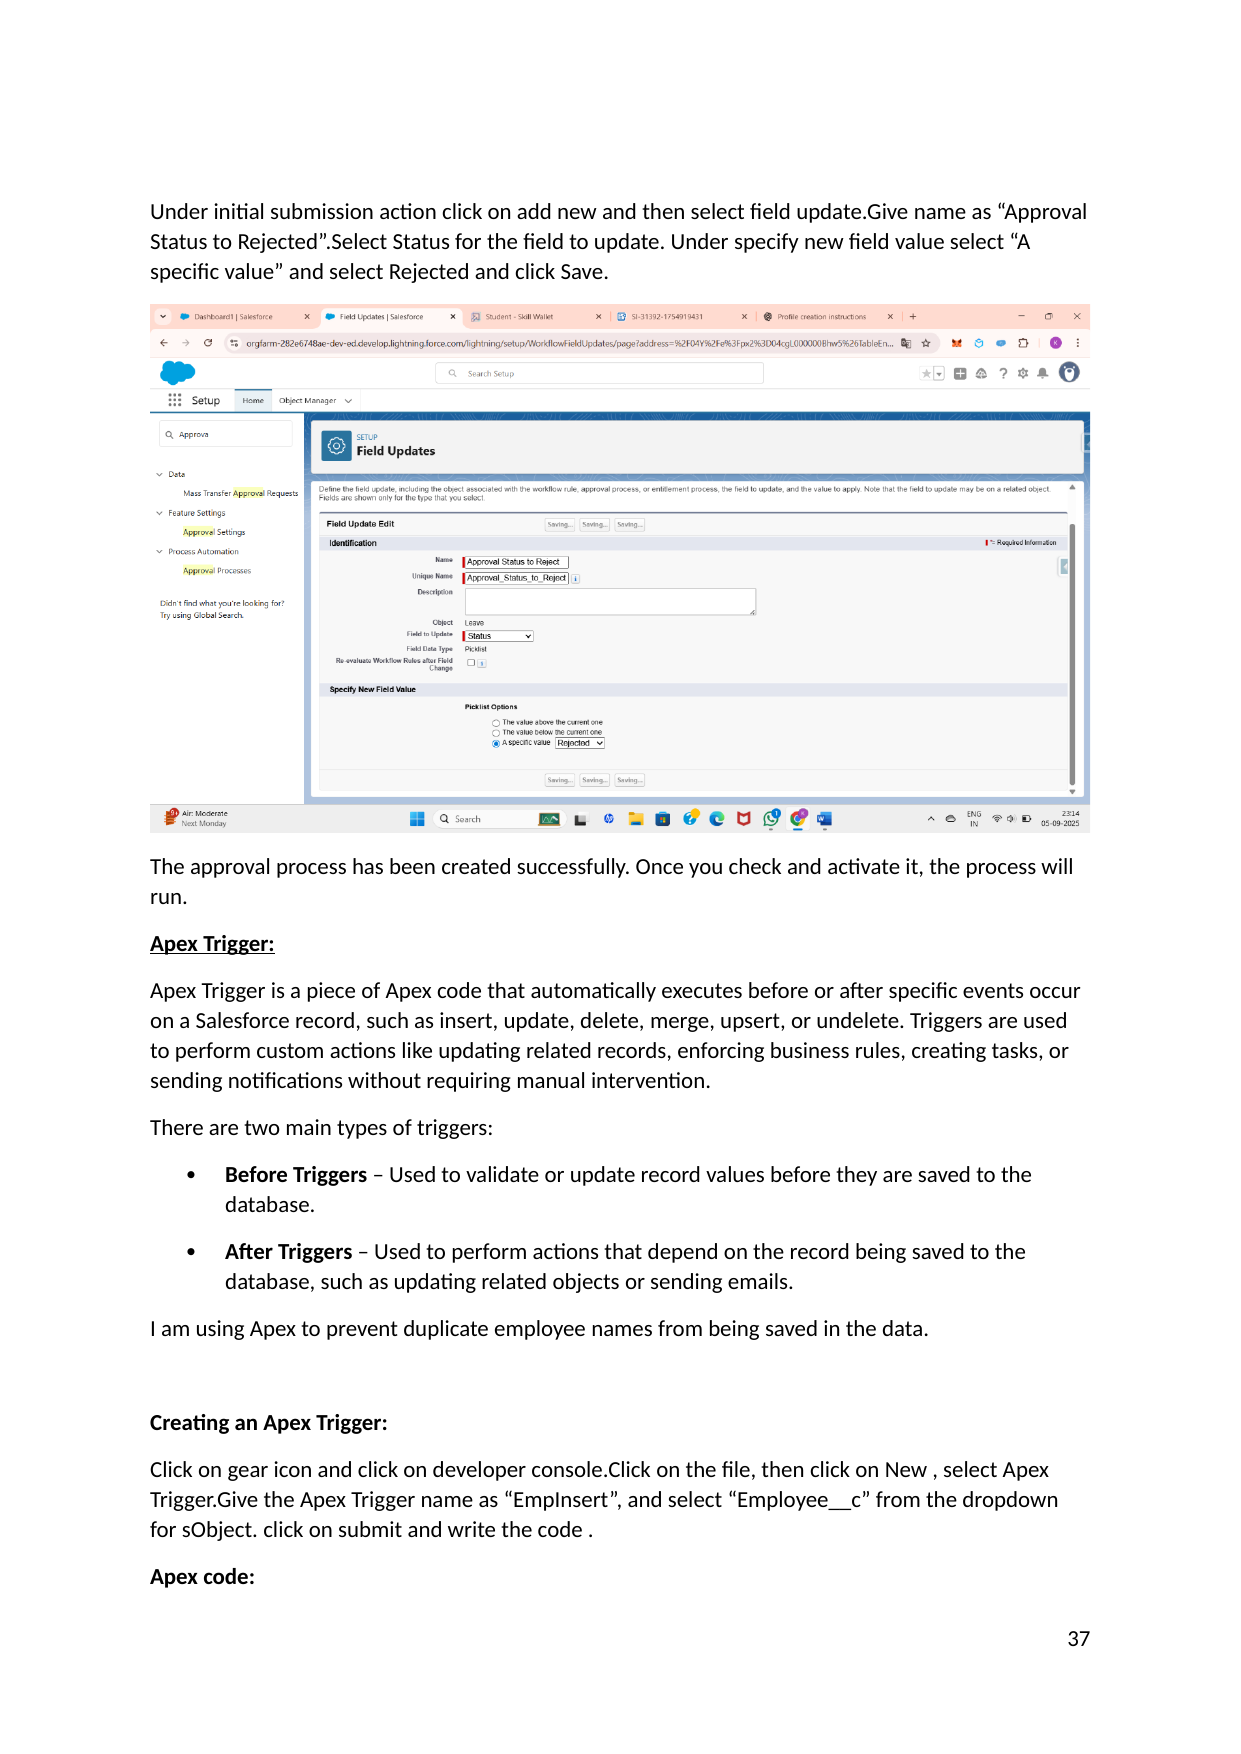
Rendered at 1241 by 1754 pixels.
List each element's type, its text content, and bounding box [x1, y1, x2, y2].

text There are two main types of triggers: [150, 1113, 1090, 1141]
text I am using Apex to prevent duplicate employee names from being saved in the data. [150, 1314, 1090, 1342]
text Apex Trigger: [150, 929, 1090, 957]
text The approval process has been created successfully. Once you check and activate it, the process will run. [150, 852, 1090, 910]
list Before Triggers – Used to validate or update record values before they are saved to the database. [187, 1160, 1090, 1218]
picture [150, 304, 1091, 833]
text Apex code: [150, 1562, 1090, 1590]
text Click on gear icon and click on developer console.Click on the file, then click on New , select Apex Trigger.Give the Apex Trigger name as “EmpInsert”, and select “Employee__c” from the dropdown for sObject. click on submit and write the code . [150, 1455, 1090, 1543]
text Apex Trigger is a piece of Apex code that automatically executes before or after specific events occur on a Salesforce record, such as insert, update, delete, merge, upsert, or undelete. Triggers are used to perform custom actions like updating related records, enforcing business rules, creating tasks, or sending notifications without requiring manual intervention. [150, 976, 1090, 1094]
text Creating an Apex Trigger: [150, 1408, 1090, 1436]
list After Triggers – Used to perform actions that depend on the record being saved to the database, such as updating related objects or sending emails. [187, 1237, 1090, 1296]
text Under initial submission action click on add new and then select field update.Give name as “Approval Status to Rejected”.Select Status for the field to update. Under specify new field value select “A specific value” and select Rejected and click Save. [150, 197, 1090, 285]
